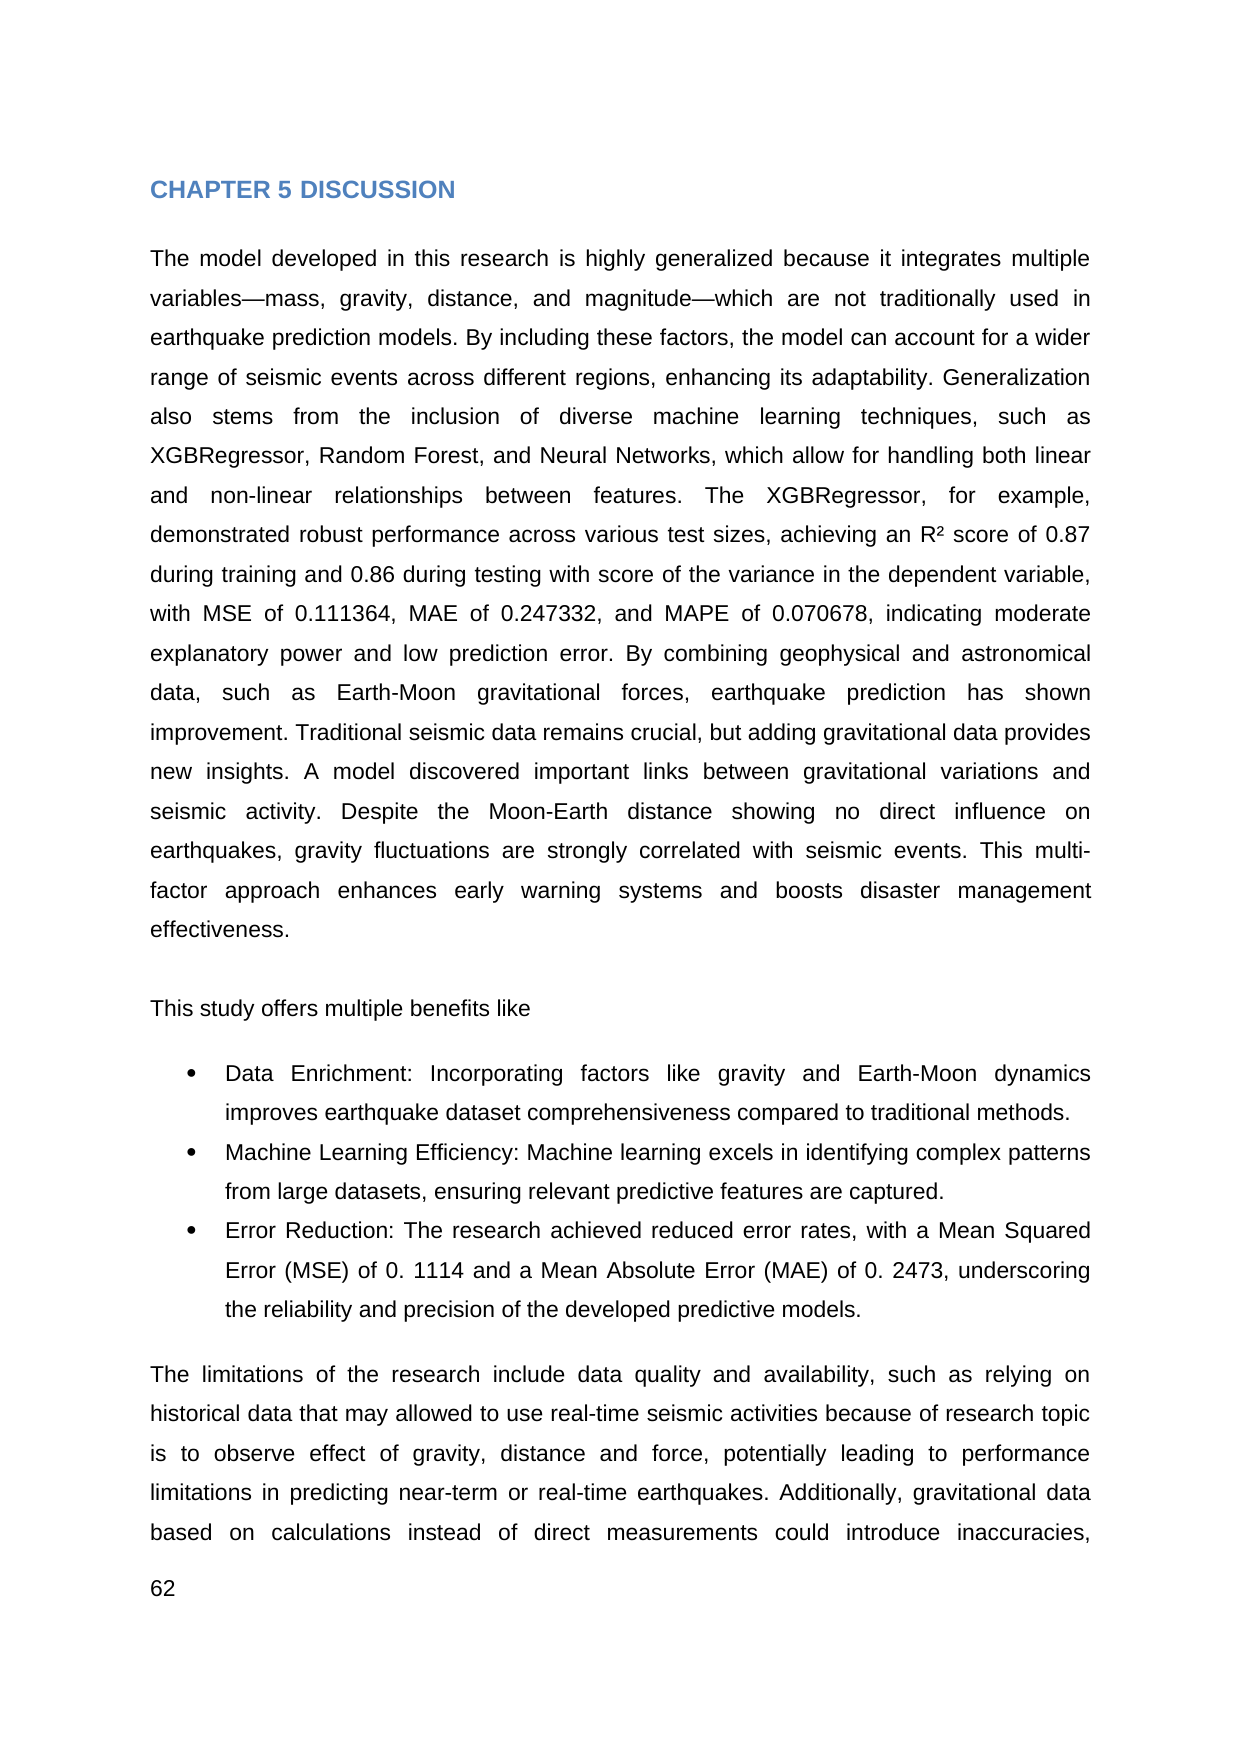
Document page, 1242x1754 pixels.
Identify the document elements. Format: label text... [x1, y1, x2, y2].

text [150, 1361, 1092, 1545]
list Error Reduction: The research achieved reduced error rates, with a Mean Squared Error (MSE) of 0. 1114 and a Mean Absolute Error (MAE) of 0. 2473, underscoring the reliability and precision of the developed predictive models. [187, 1217, 1092, 1323]
text The model developed in this research is highly generalized because it integrates multiple variables—mass, gravity, distance, and magnitude—which are not traditionally used in earthquake prediction models. By including these factors, the model can account for a wider range of seismic events across different regions, enhancing its adaptability. Generalization also stems from the inclusion of diverse machine learning techniques, such as XGBRegressor, Random Forest, and Neural Networks, which allow for handling both linear and non-linear relationships between features. The XGBRegressor, for example, demonstrated robust performance across various test sizes, achieving an R² score of 0.87 during training and 0.86 during testing with score of the variance in the dependent variable, with MSE of 0.111364, MAE of 0.247332, and MAPE of 0.070678, indicating moderate explanatory power and low prediction error. By combining geophysical and astronomical data, such as Earth-Moon gravitational forces, earthquake prediction has shown improvement. Traditional seismic data remains crucial, but adding gravitational data provides new insights. A model discovered important links between gravitational variations and seismic activity. Despite the Moon-Earth distance showing no direct influence on earthquakes, gravity fluctuations are strongly correlated with seismic events. This multi-factor approach enhances early warning systems and boosts disaster management effectiveness. [150, 245, 1092, 942]
subtitle Discussion [150, 175, 1092, 204]
text This study offers multiple benefits like [150, 995, 1092, 1021]
list Data Enrichment: Incorporating factors like gravity and Earth-Moon dynamics improves earthquake dataset comprehensiveness compared to traditional methods. [187, 1059, 1092, 1125]
list Machine Learning Efficiency: Machine learning excels in identifying complex patterns from large datasets, ensuring relevant predictive features are captured. [187, 1138, 1092, 1204]
